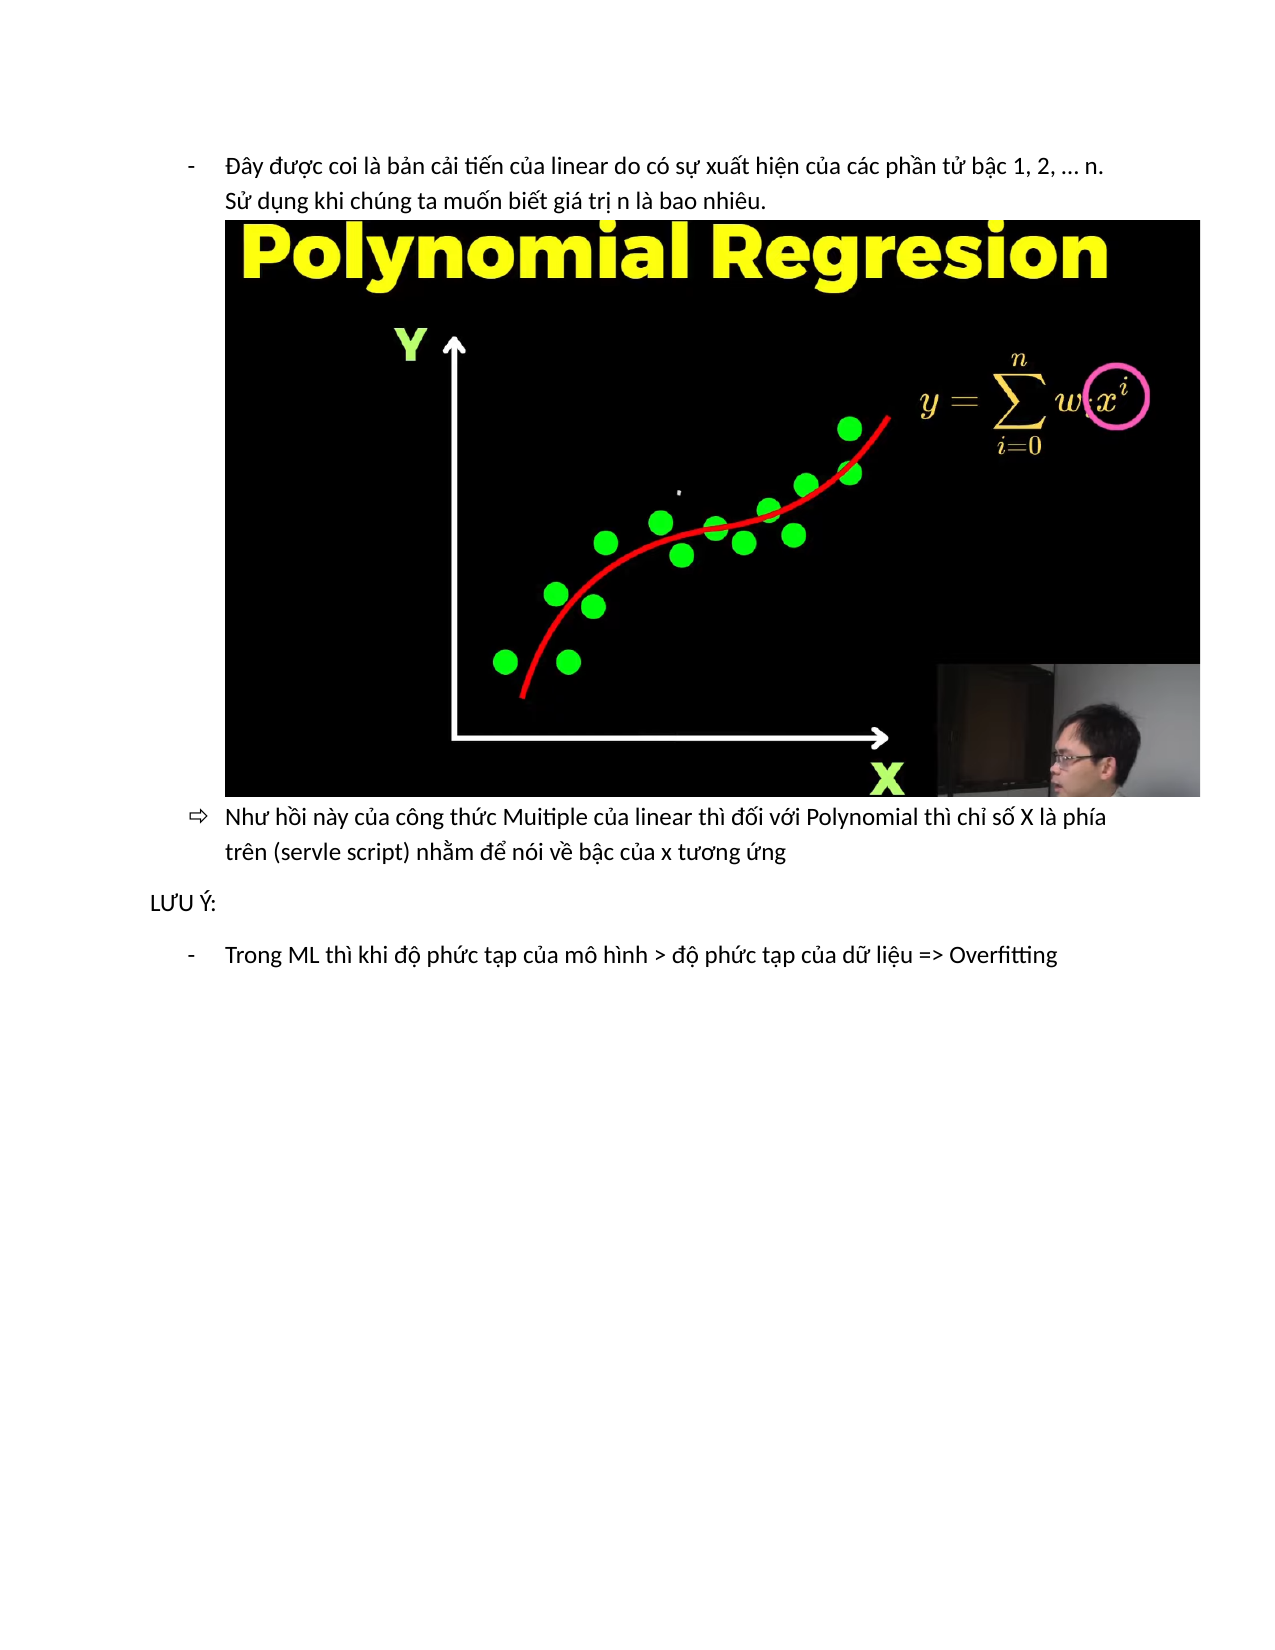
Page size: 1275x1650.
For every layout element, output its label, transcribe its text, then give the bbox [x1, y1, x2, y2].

list Trong ML thì khi độ phức tạp của mô hình > độ phức tạp của dữ liệu => Overfitting [187, 939, 1125, 969]
text LƯU Ý: [150, 887, 1125, 918]
list Như hồi này của công thức Muitiple của linear thì đối với Polynomial thì chỉ số X là phía trên (servle script) nhằm để nói về bậc của x tương ứng [187, 801, 1125, 866]
list Đây được coi là bản cải tiến của linear do có sự xuất hiện của các phần tử bậc 1, 2, … n. Sử dụng khi chúng ta muốn biết giá trị n là bao nhiêu. [187, 150, 1125, 216]
picture [225, 220, 1200, 797]
